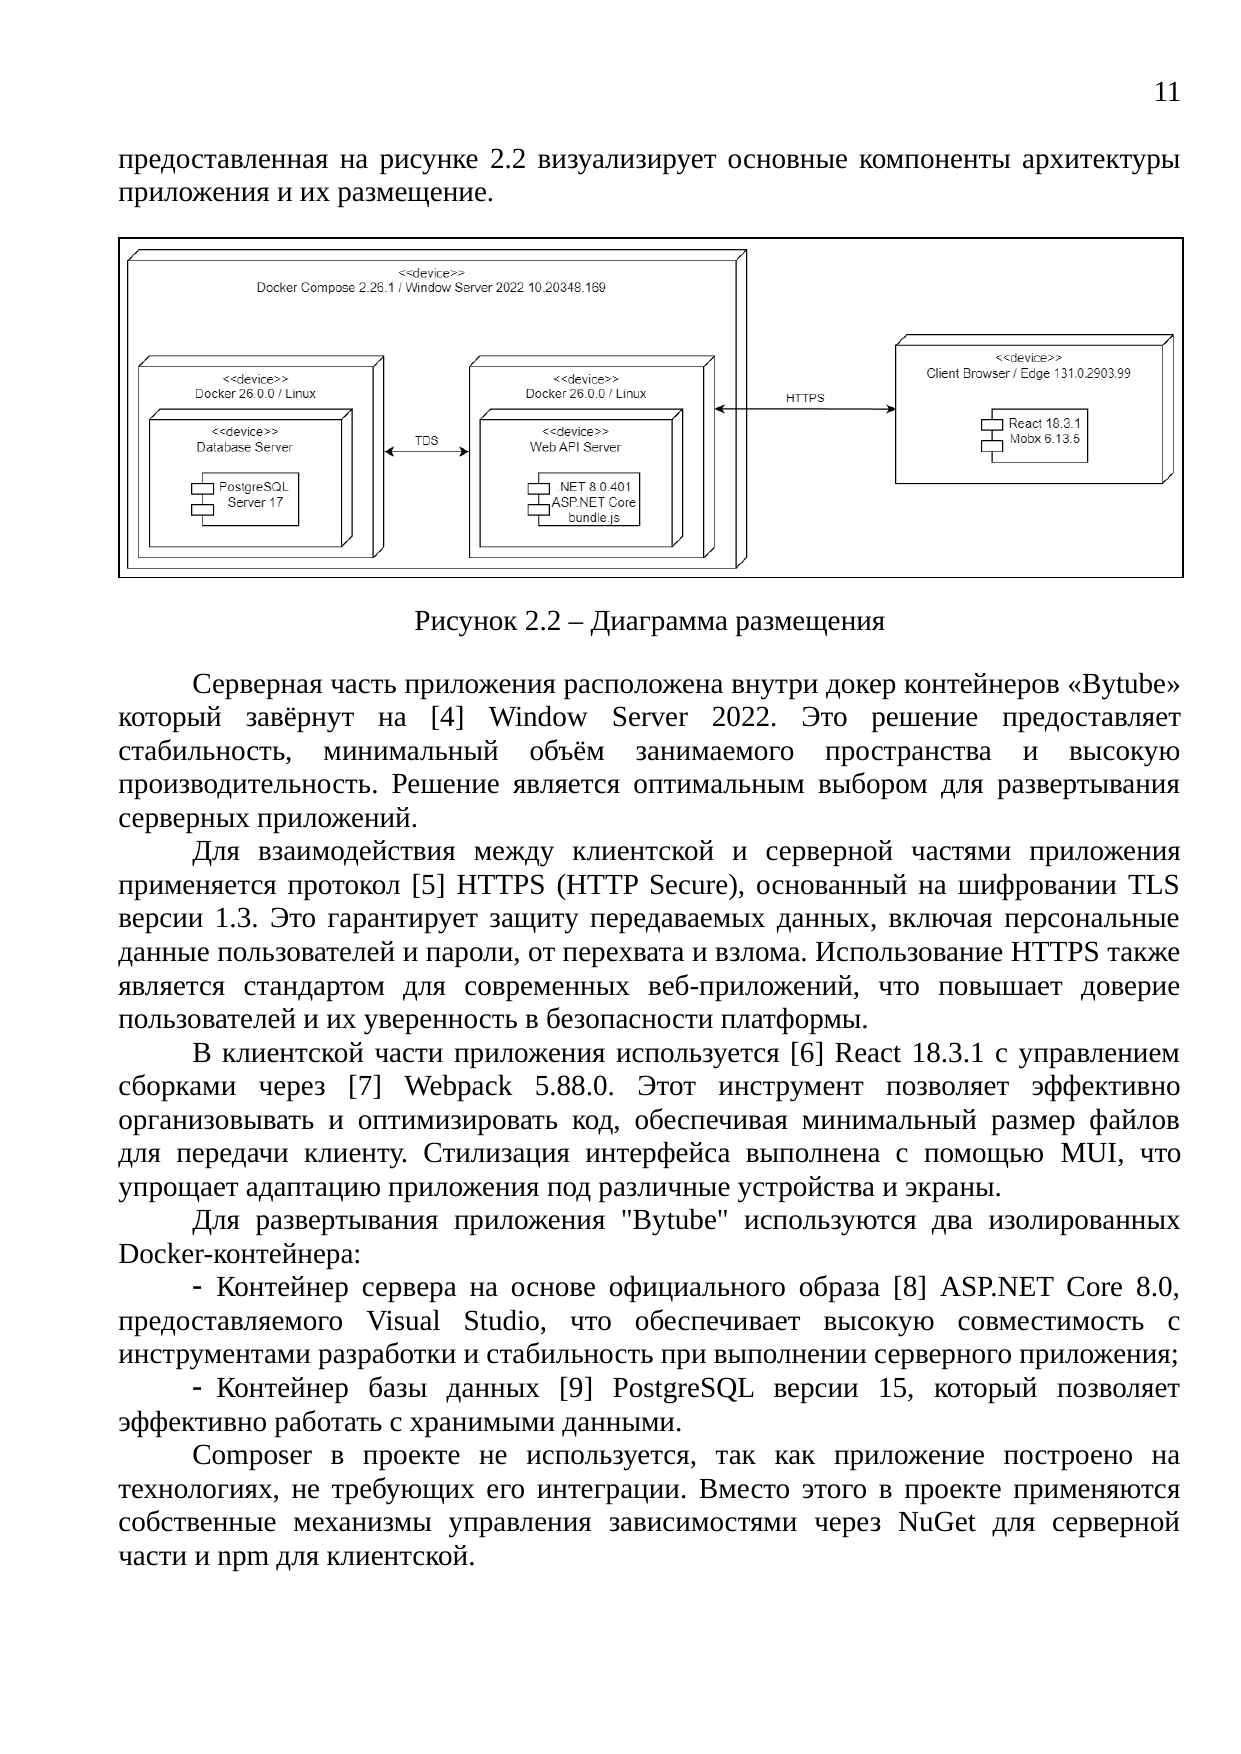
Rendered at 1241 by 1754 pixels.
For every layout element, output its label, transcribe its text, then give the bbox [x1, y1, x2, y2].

picture [127, 249, 1174, 569]
text Для взаимодействия между клиентской и серверной частями приложения применяется протокол [5] HTTPS (HTTP Secure), основанный на шифровании TLS версии 1.3. Это гарантирует защиту передаваемых данных, включая персональные данные пользователей и пароли, от перехвата и взлома. Использование HTTPS также является стандартом для современных веб-приложений, что повышает доверие пользователей и их уверенность в безопасности платформы. [118, 833, 1181, 1035]
list Контейнер сервера на основе официального образа [8] ASP.NET Core 8.0, предоставляемого Visual Studio, что обеспечивает высокую совместимость с инструментами разработки и стабильность при выполнении серверного приложения; [118, 1269, 1181, 1370]
list Контейнер базы данных [9] PostgreSQL версии 15, который позволяет эффективно работать с хранимыми данными. [118, 1370, 1181, 1437]
text Рисунок 2.2 – Диаграмма размещения [118, 603, 1181, 637]
text Серверная часть приложения расположена внутри докер контейнеров «Bytube» который завёрнут на [4] Window Server 2022. Это решение предоставляет стабильность, минимальный объём занимаемого пространства и высокую производительность. Решение является оптимальным выбором для развертывания серверных приложений. [118, 666, 1181, 833]
text В клиентской части приложения используется [6] React 18.3.1 с управлением сборками через [7] Webpack 5.88.0. Этот инструмент позволяет эффективно организовывать и оптимизировать код, обеспечивая минимальный размер файлов для передачи клиенту. Стилизация интерфейса выполнена с помощью MUI, что упрощает адаптацию приложения под различные устройства и экраны. [118, 1035, 1181, 1202]
text Composer в проекте не используется, так как приложение построено на технологиях, не требующих его интеграции. Вместо этого в проекте применяются собственные механизмы управления зависимостями через NuGet для серверной части и npm для клиентской. [118, 1437, 1181, 1572]
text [118, 141, 1181, 208]
text Для развертывания приложения "Bytube" используются два изолированных Docker-контейнера: [118, 1202, 1181, 1269]
